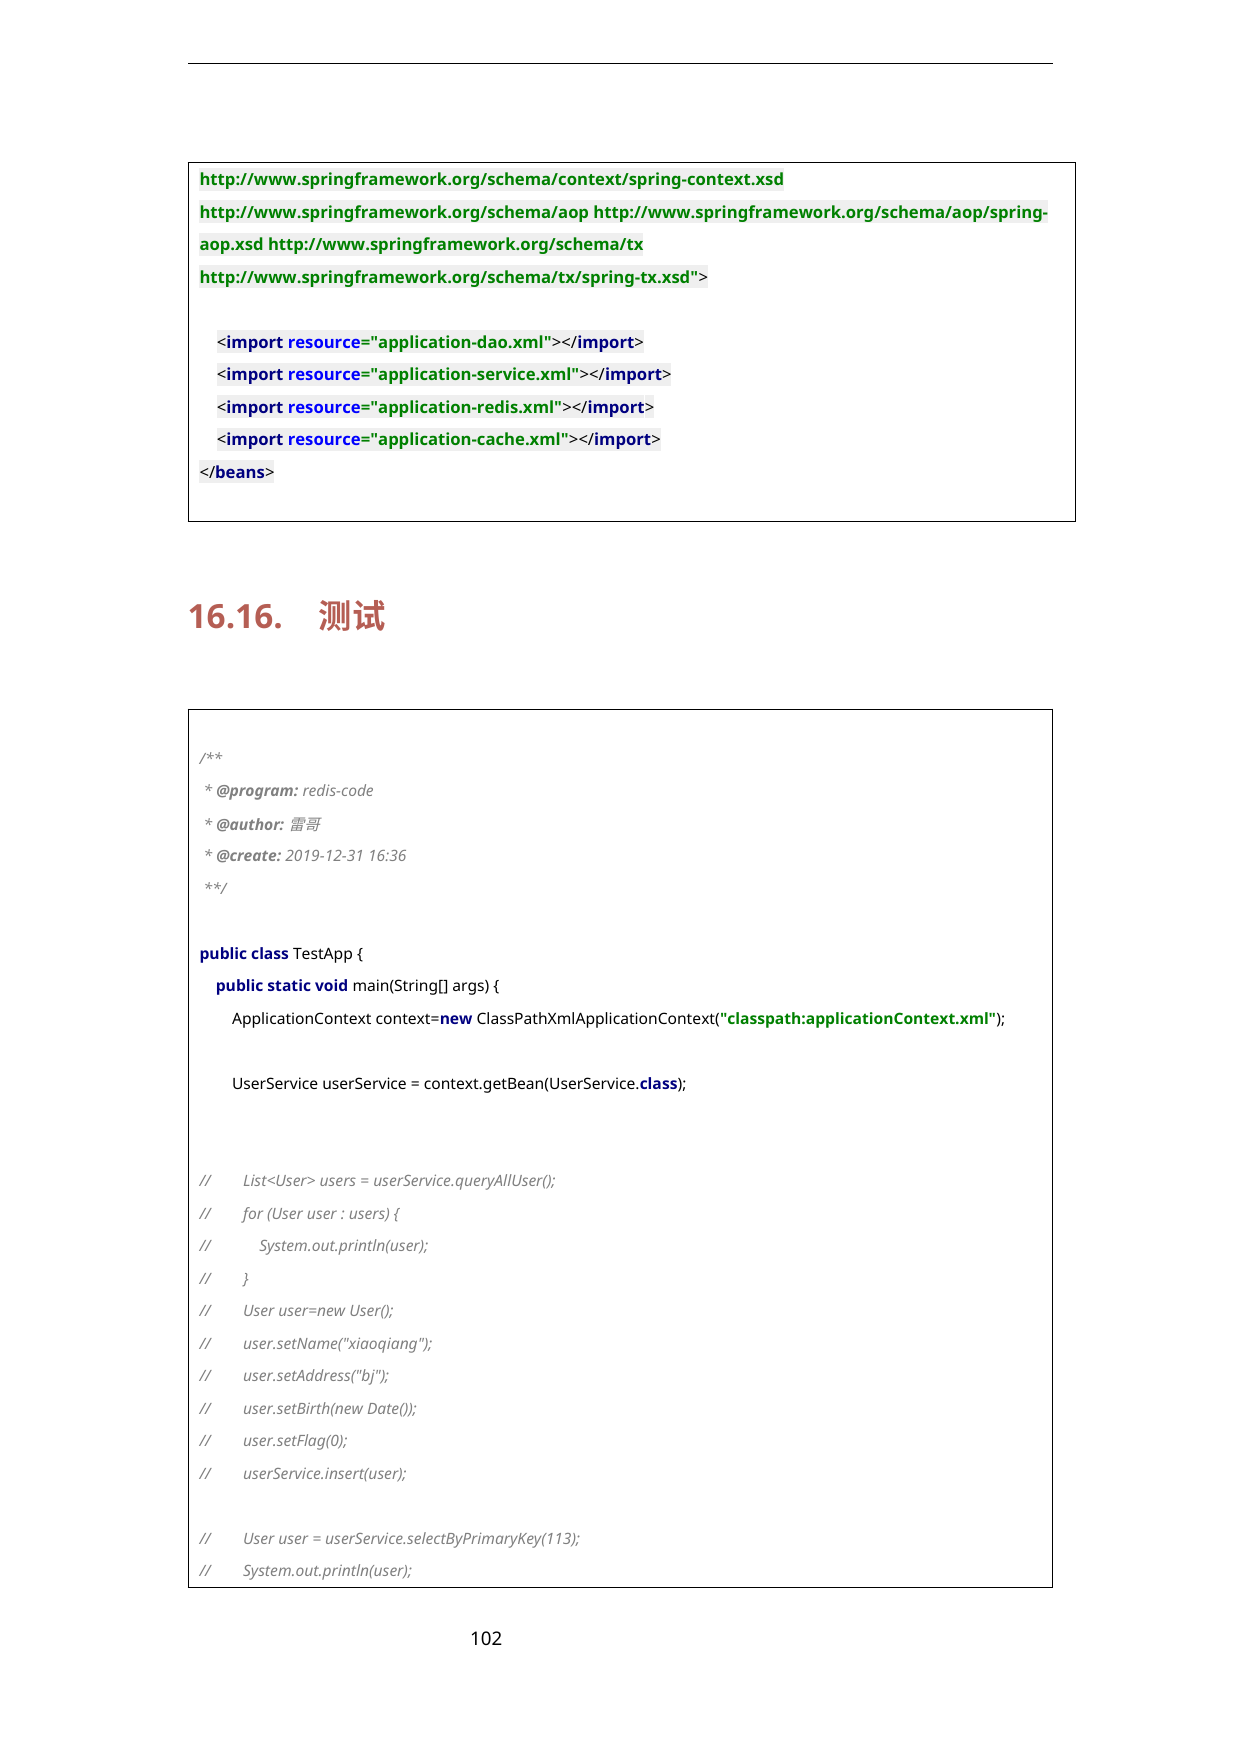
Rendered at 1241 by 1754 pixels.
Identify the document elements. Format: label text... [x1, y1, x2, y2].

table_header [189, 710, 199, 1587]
subtitle 测试 [187, 581, 1053, 646]
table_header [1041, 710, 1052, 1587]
